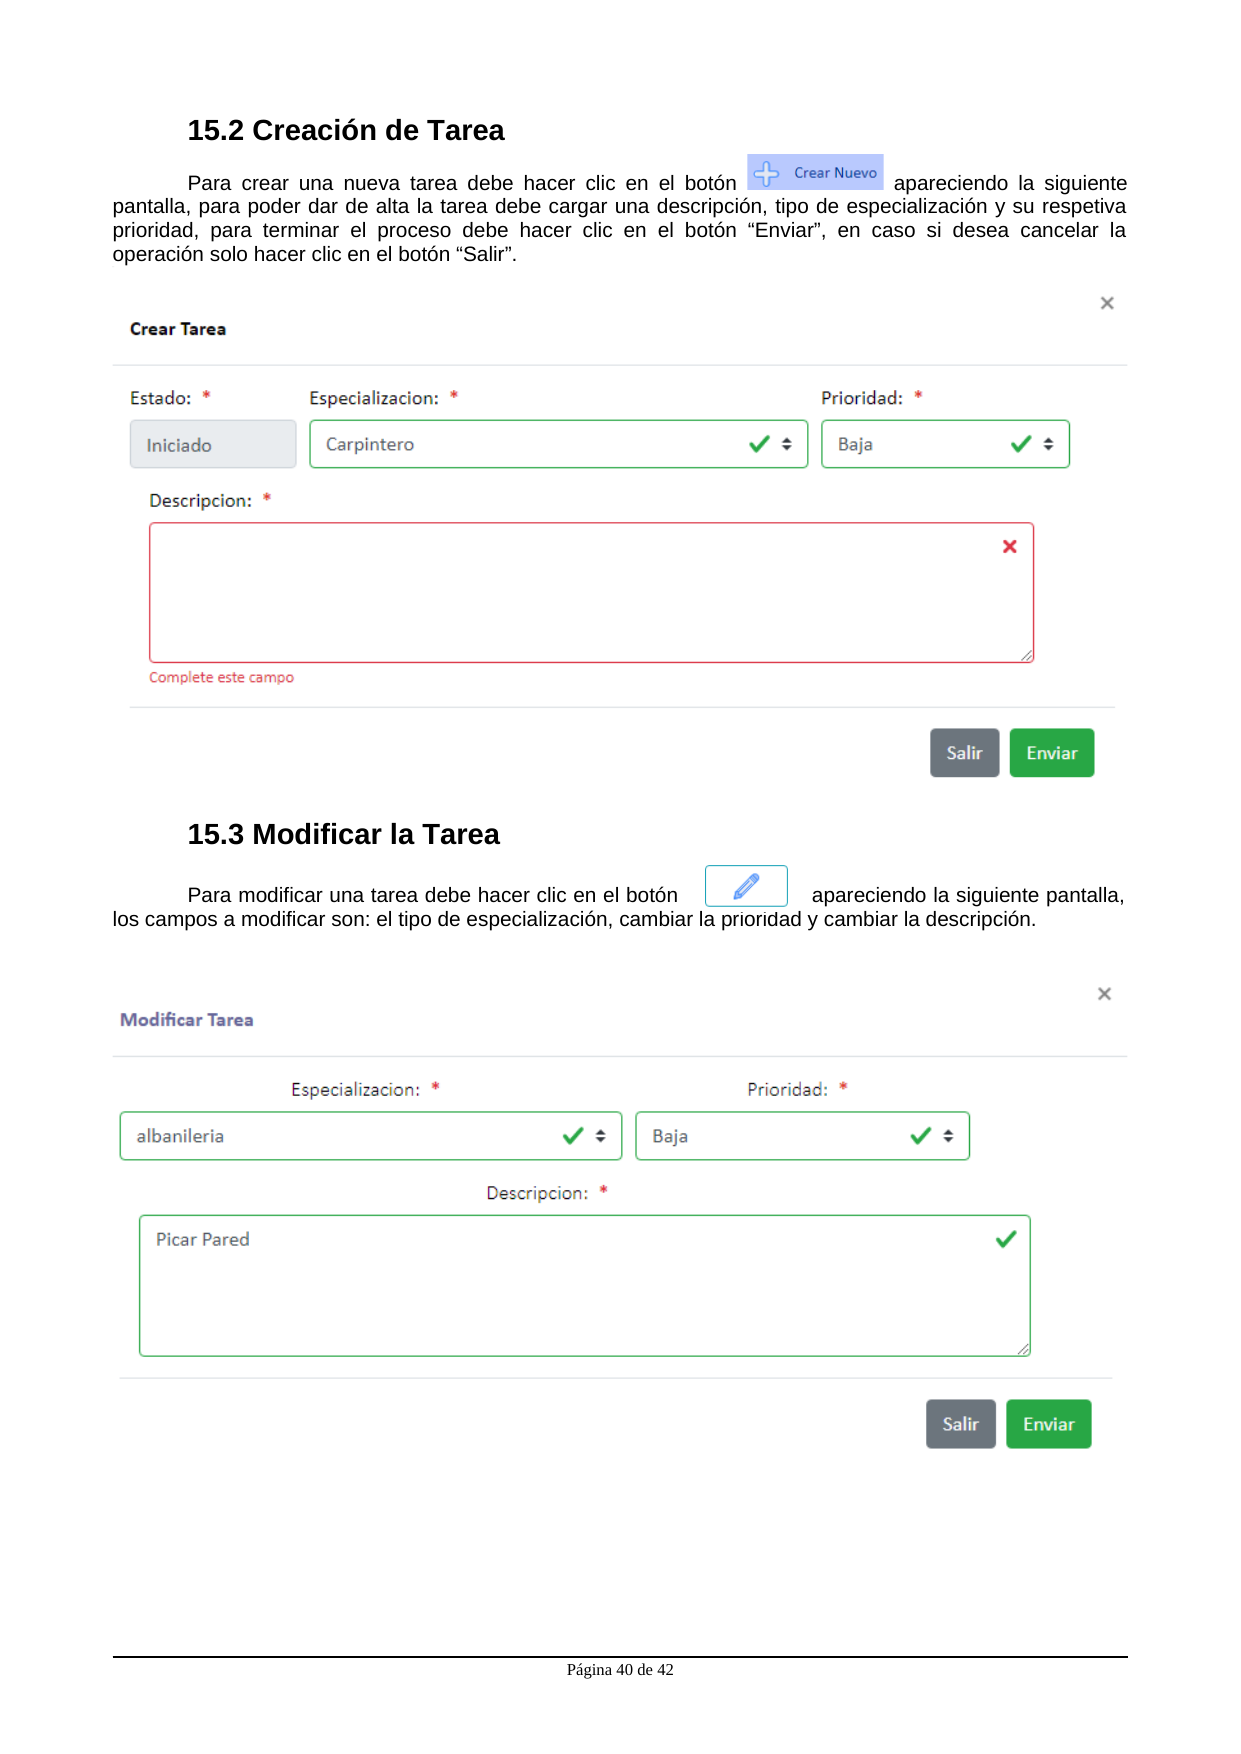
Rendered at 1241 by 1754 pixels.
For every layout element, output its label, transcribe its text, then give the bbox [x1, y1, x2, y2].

picture [112, 959, 1128, 1481]
text 15.3 Modificar la Tarea [112, 817, 1128, 850]
picture [747, 154, 884, 190]
picture [112, 266, 1128, 817]
text Para modificar una tarea debe hacer clic en el botón apareciendo la siguiente pantalla, los campos a modificar son: el tipo de especialización, cambiar la prioridad y cambiar la descripción. [112, 882, 1128, 930]
text Para crear una nueva tarea debe hacer clic en el botón apareciendo la siguiente pantalla, para poder dar de alta la tarea debe cargar una descripción, tipo de especialización y su respetiva prioridad, para terminar el proceso debe hacer clic en el botón “Enviar”, en caso si desea cancelar la operación solo hacer clic en el botón “Salir”. [112, 154, 1128, 266]
picture [704, 862, 791, 912]
text 15.2 Creación de Tarea [112, 112, 1128, 146]
